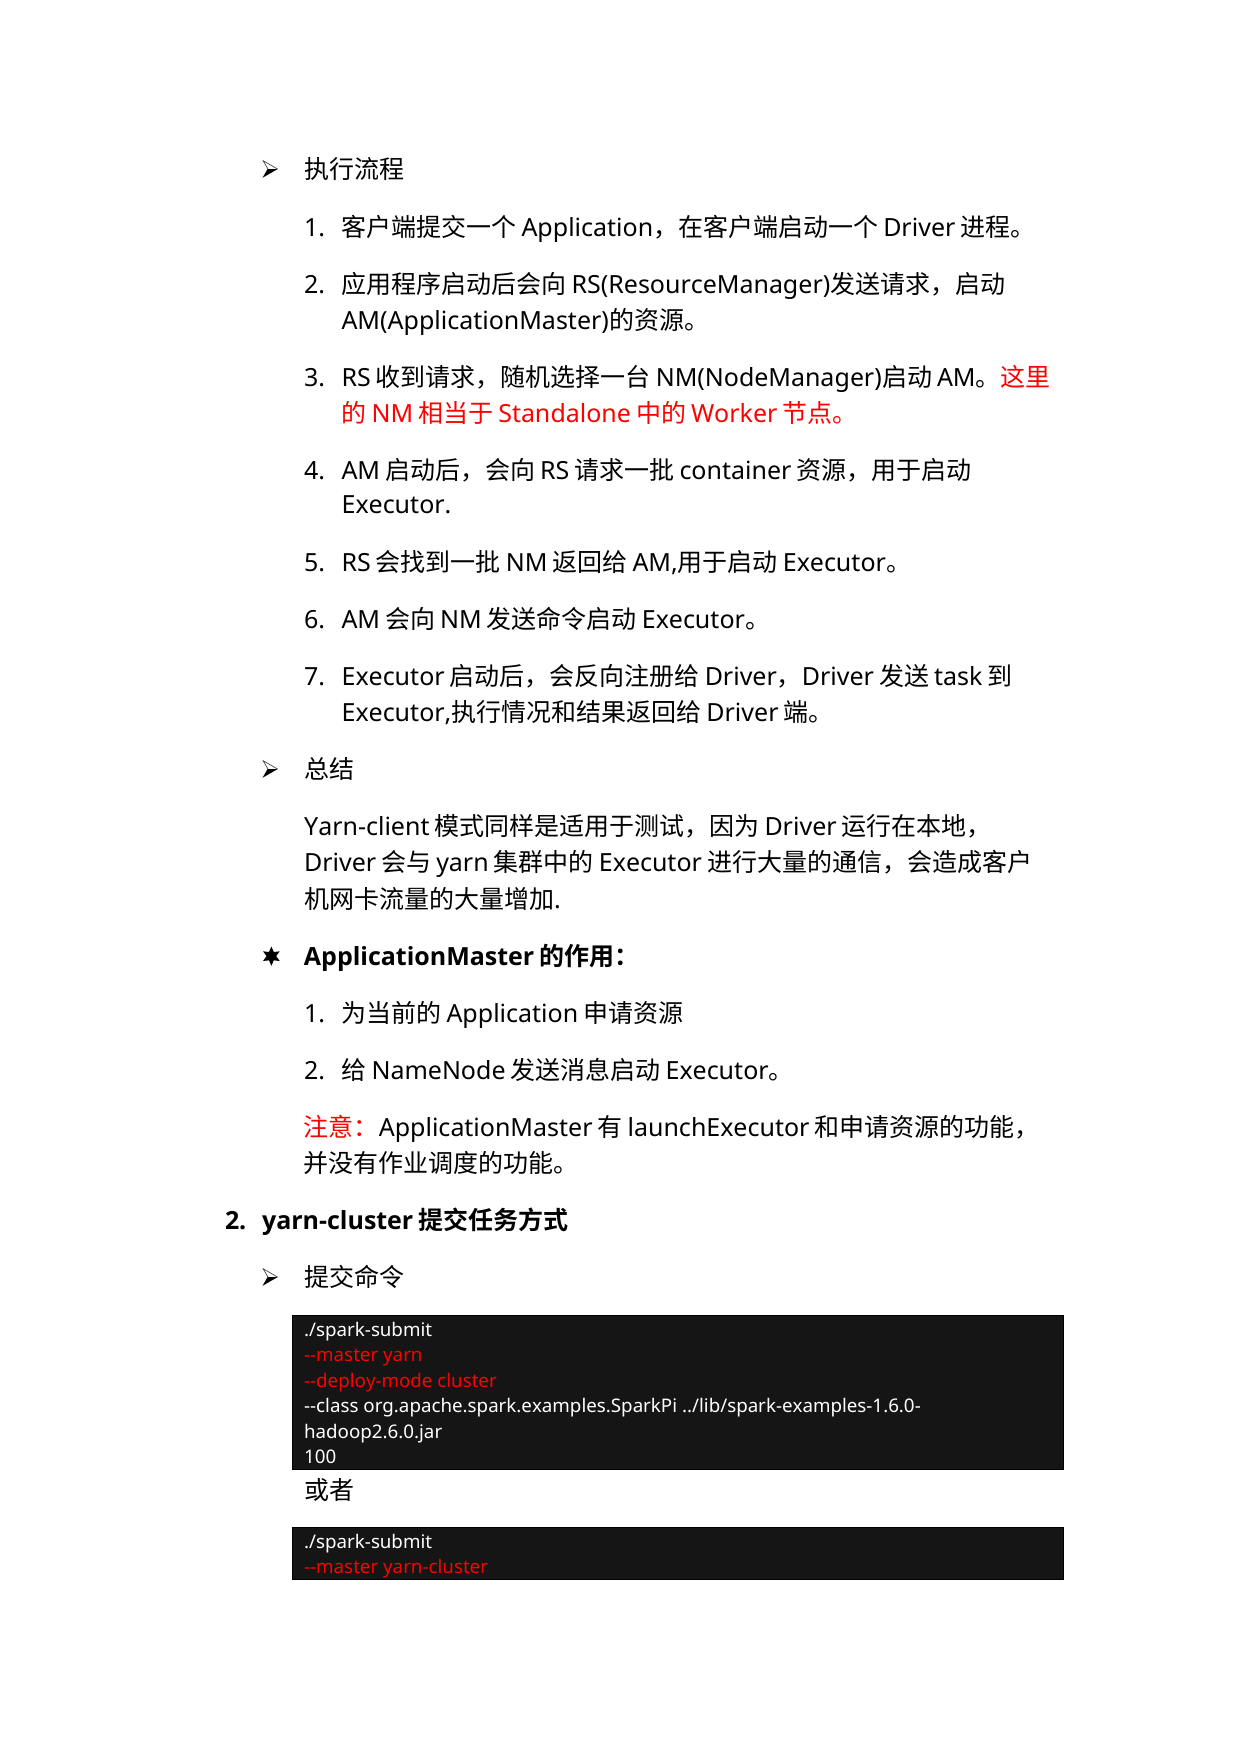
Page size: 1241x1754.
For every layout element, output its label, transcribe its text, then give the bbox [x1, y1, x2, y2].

list 执行流程 [260, 150, 1053, 186]
list 提交命令 [260, 1258, 1053, 1294]
list Yarn-client模式同样是适用于测试，因为Driver运行在本地，Driver会与yarn集群中的Executor进行大量的通信，会造成客户机网卡流量的大量增加. [304, 807, 1053, 915]
list RS收到请求，随机选择一台NM(NodeManager)启动AM。这里的NM相当于Standalone中的Worker节点。 [304, 357, 1053, 430]
list 给NameNode发送消息启动Executor。 [304, 1050, 1053, 1087]
list AM启动后，会向RS请求一批container资源，用于启动Executor. [304, 451, 1053, 521]
list 应用程序启动后会向RS(ResourceManager)发送请求，启动AM(ApplicationMaster)的资源。 [304, 264, 1053, 337]
list yarn-cluster提交任务方式 [225, 1201, 1053, 1237]
list ApplicationMaster的作用： [260, 936, 1053, 972]
list RS会找到一批NM返回给AM,用于启动Executor。 [304, 542, 1053, 578]
table_header ./spark-submit --master yarn --deploy-mode cluster --class org.apache.spark.examples.SparkPi ../lib/spark-examples-1.6.0-hadoop2.6.0.jar 100 [293, 1316, 1063, 1469]
list 为当前的Application申请资源 [304, 993, 1053, 1029]
list 客户端提交一个Application，在客户端启动一个Driver进程。 [304, 207, 1053, 243]
list AM会向NM发送命令启动Executor。 [304, 599, 1053, 635]
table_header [293, 1528, 1063, 1579]
list 或者 [304, 1470, 1053, 1506]
list Executor启动后，会反向注册给Driver，Driver发送task到Executor,执行情况和结果返回给Driver端。 [304, 656, 1053, 729]
list 注意：ApplicationMaster有launchExecutor和申请资源的功能，并没有作业调度的功能。 [304, 1107, 1053, 1180]
list 总结 [260, 749, 1053, 786]
